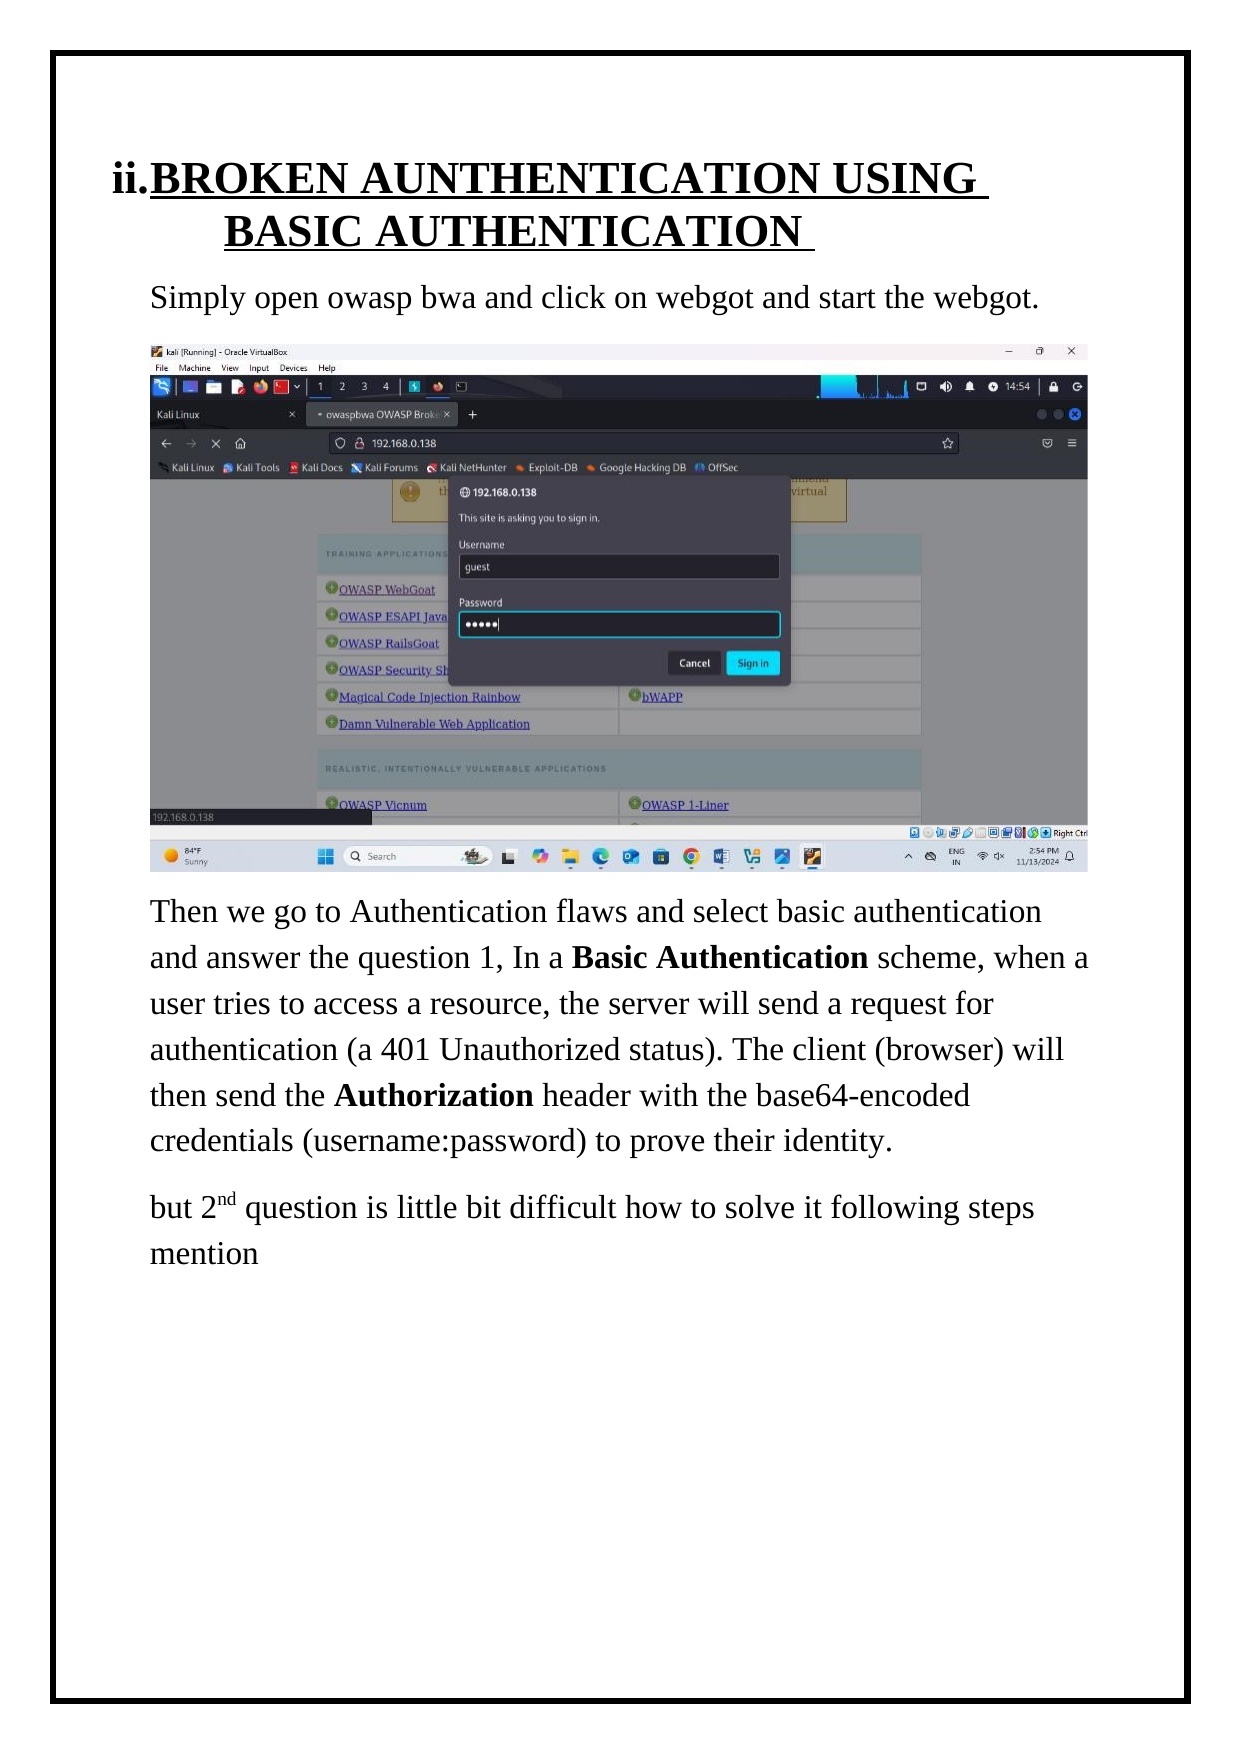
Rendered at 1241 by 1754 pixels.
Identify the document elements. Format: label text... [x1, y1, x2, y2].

text but 2nd question is little bit difficult how to solve it following steps mention [149, 1187, 1090, 1272]
picture [150, 344, 1088, 872]
text Simply open owasp bwa and click on webgot and start the webgot. [149, 277, 1090, 316]
text Then we go to Authentication flaws and select basic authentication and answer the question 1, In a Basic Authentication scheme, when a user tries to access a resource, the server will send a request for authentication (a 401 Unauthorized status). The client (browser) will then send the Authorization header with the base64-encoded credentials (username:password) to prove their identity. [149, 891, 1090, 1159]
subtitle BROKEN AUNTHENTICATION USING BASIC AUTHENTICATION [148, 151, 1091, 256]
